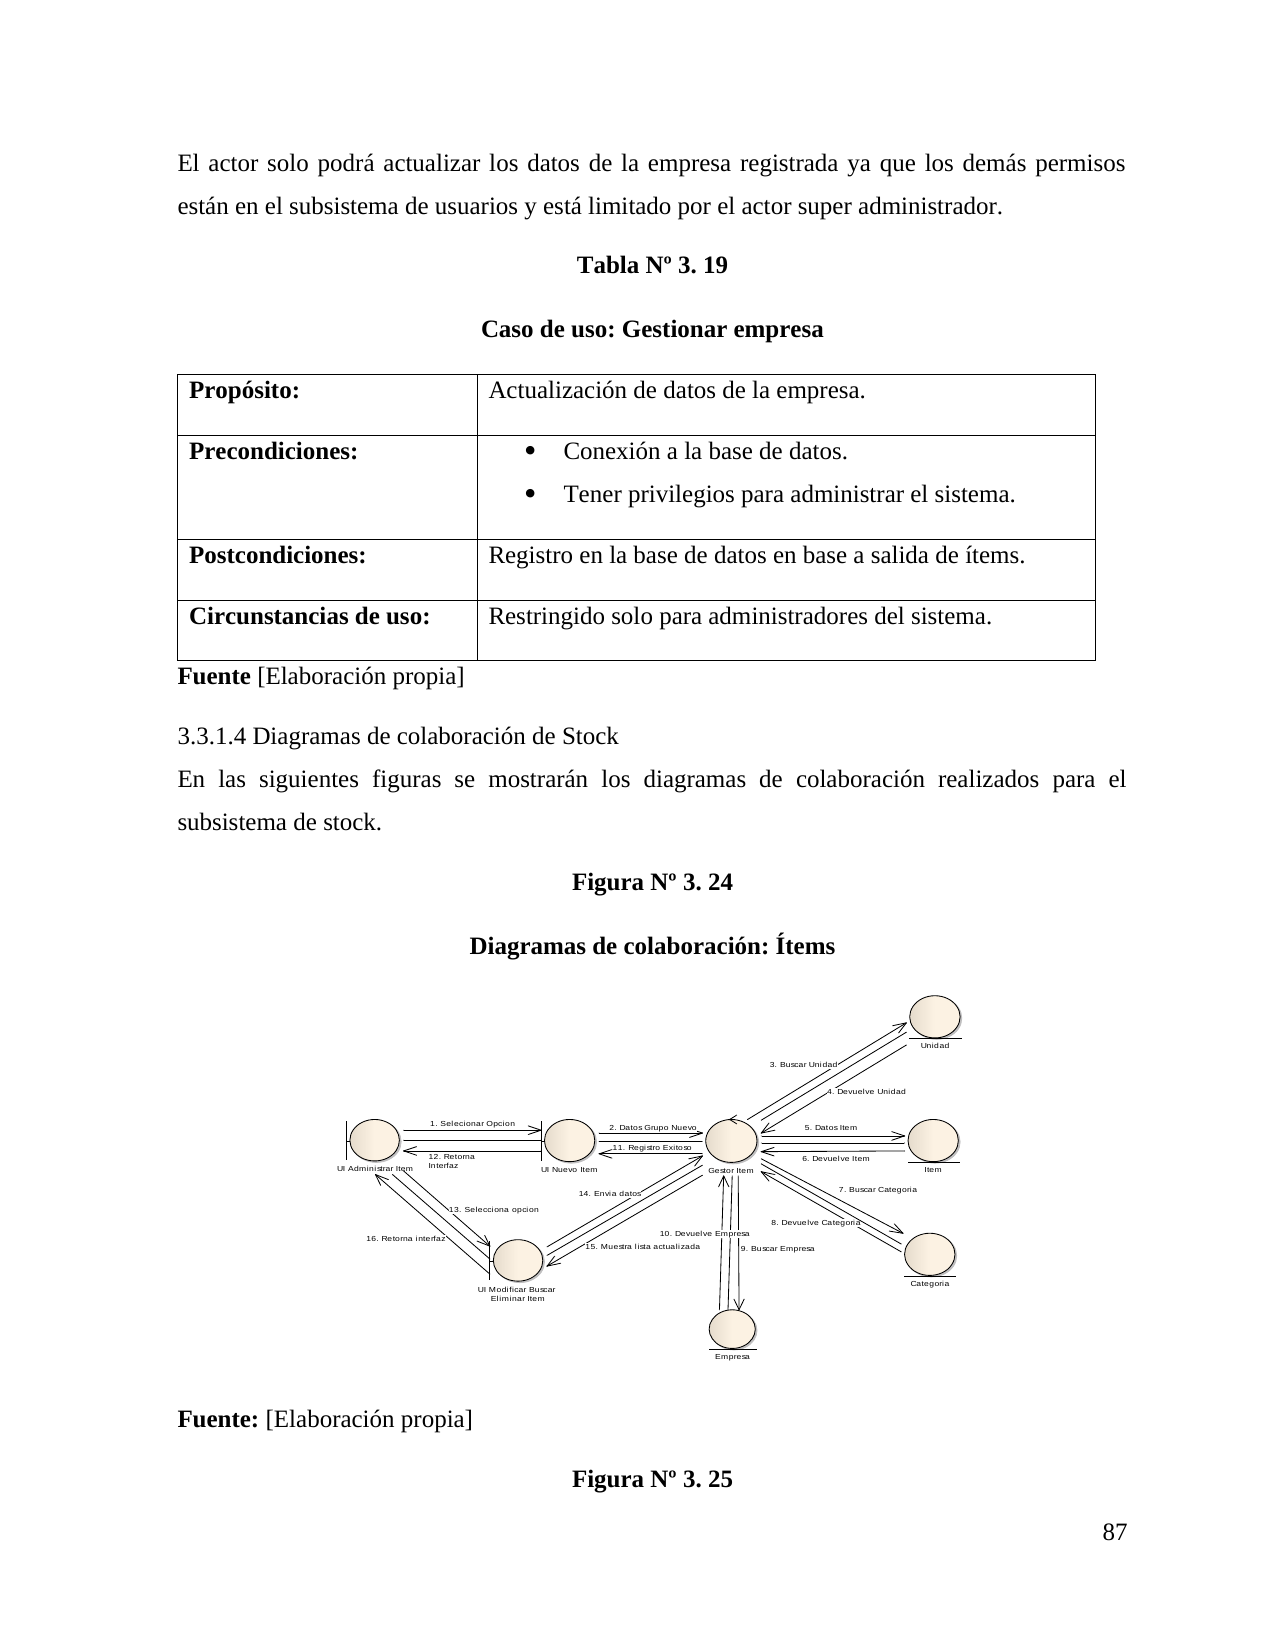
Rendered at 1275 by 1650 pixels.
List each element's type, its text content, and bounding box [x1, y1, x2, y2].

table_cell Restringido solo para administradores del sistema. [478, 601, 1095, 660]
text Fuente: [Elaboración propia] [177, 1404, 1127, 1433]
table_cell Conexión a la base de datos. Tener privilegios para administrar el sistema. [478, 436, 1095, 539]
text Diagramas de colaboración: Ítems [177, 931, 1127, 960]
table_cell Postcondiciones: [178, 540, 477, 600]
subtitle Diagramas de colaboración de Stock [177, 721, 1127, 750]
text Figura Nº 3. 25 [177, 1464, 1127, 1493]
text El actor solo podrá actualizar los datos de la empresa registrada ya que los demás permisos están en el subsistema de usuarios y está limitado por el actor super administrador. [177, 148, 1127, 219]
table_cell Circunstancias de uso: [178, 601, 477, 660]
text Figura Nº 3. 24 [177, 867, 1127, 896]
table_header Actualización de datos de la empresa. [478, 375, 1095, 435]
text Fuente [Elaboración propia] [177, 661, 1127, 690]
table_cell Registro en la base de datos en base a salida de ítems. [478, 540, 1095, 600]
text Caso de uso: Gestionar empresa [177, 314, 1127, 343]
table_cell Precondiciones: [178, 436, 477, 539]
table_header Propósito: [178, 375, 477, 435]
text En las siguientes figuras se mostrarán los diagramas de colaboración realizados para el subsistema de stock. [177, 764, 1127, 836]
